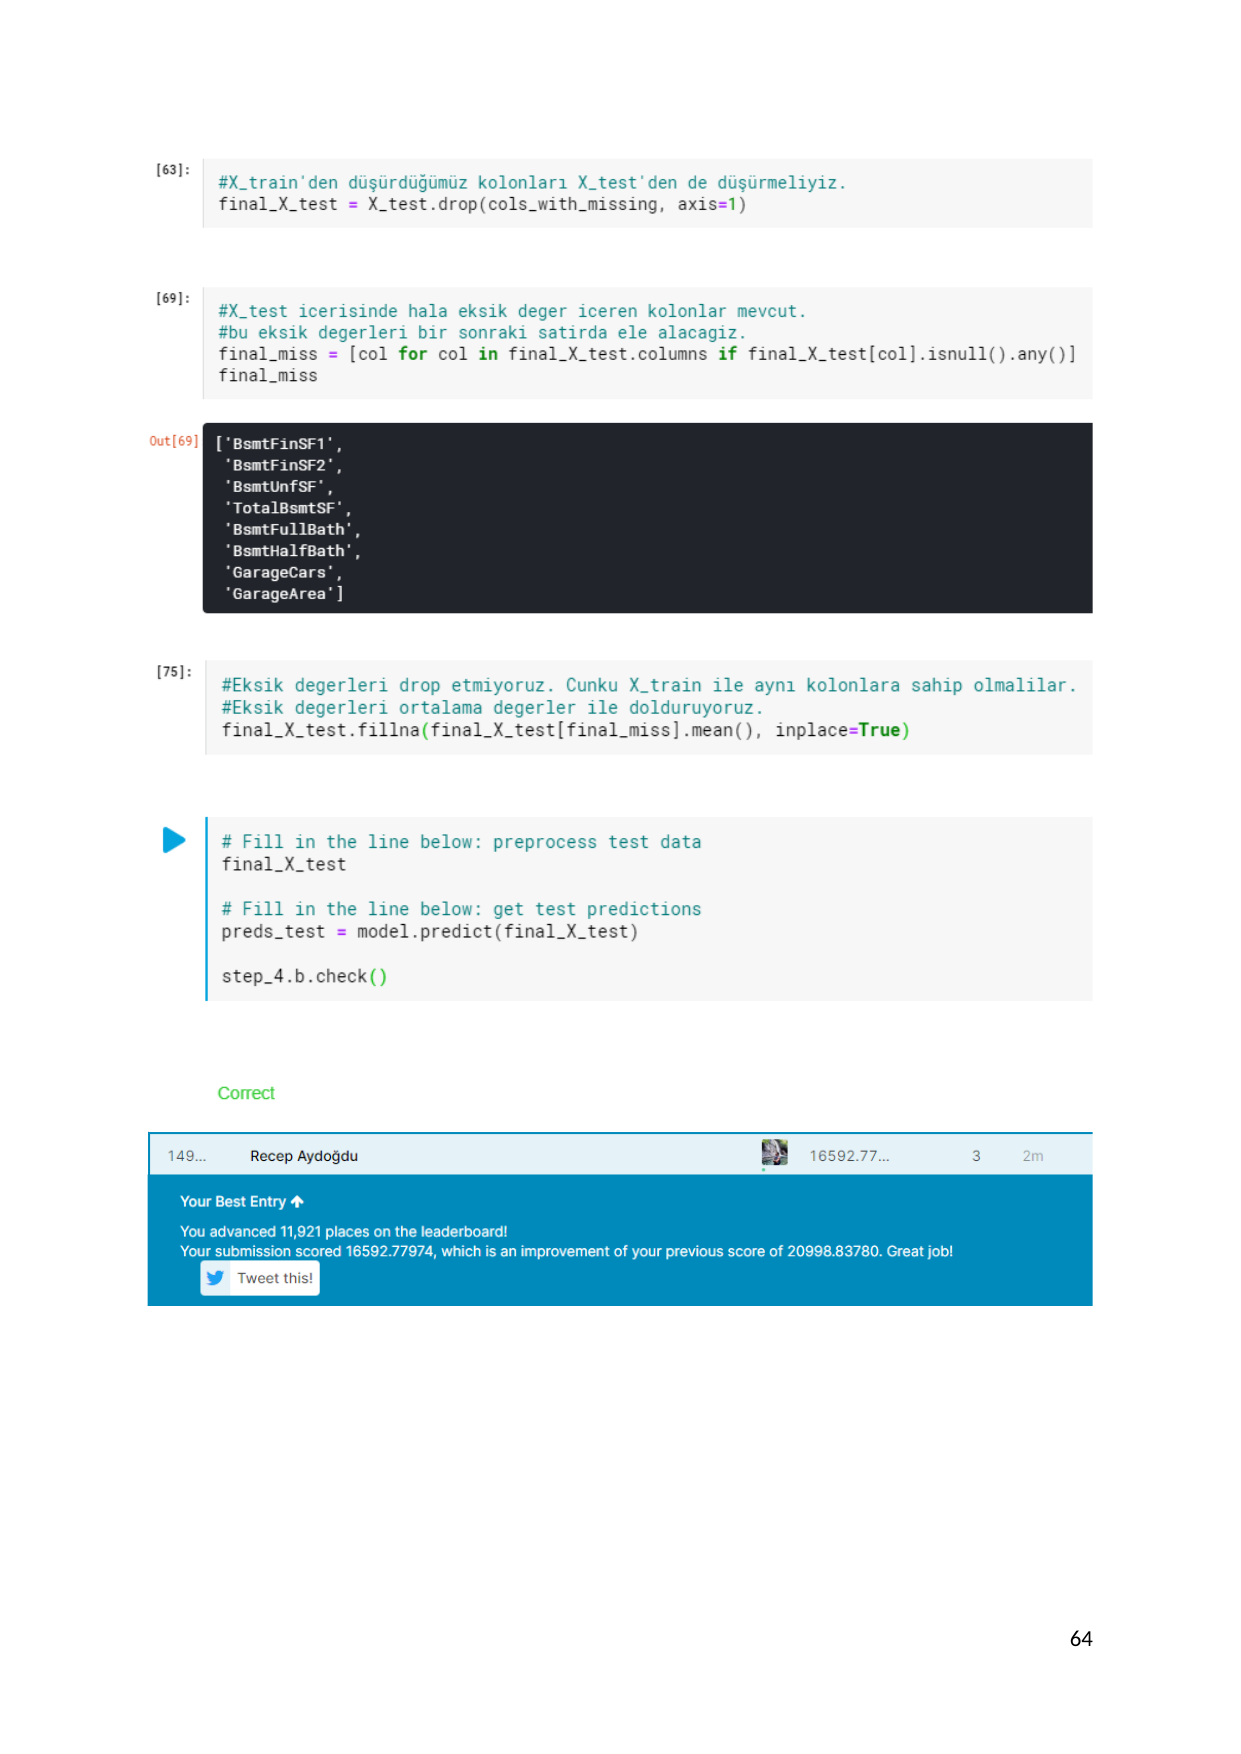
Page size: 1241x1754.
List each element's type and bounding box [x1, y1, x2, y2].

picture [410, 1247, 417, 1256]
picture [426, 1246, 432, 1255]
picture [681, 1249, 690, 1256]
picture [325, 1250, 335, 1255]
picture [299, 1226, 305, 1236]
picture [244, 1229, 253, 1236]
picture [372, 1248, 379, 1256]
picture [889, 1249, 900, 1256]
picture [710, 1249, 718, 1256]
picture [377, 1229, 389, 1236]
picture [220, 1227, 241, 1236]
picture [147, 147, 1093, 630]
picture [354, 1248, 360, 1256]
picture [730, 1250, 742, 1256]
picture [633, 1249, 650, 1259]
picture [196, 1249, 204, 1256]
picture [928, 1247, 944, 1259]
picture [292, 1196, 303, 1207]
picture [422, 1227, 435, 1236]
picture [335, 1246, 341, 1256]
picture [326, 1229, 332, 1237]
picture [201, 1261, 319, 1295]
picture [251, 1196, 257, 1206]
picture [565, 1249, 578, 1256]
picture [695, 1249, 702, 1256]
picture [258, 1249, 276, 1256]
picture [189, 1199, 211, 1206]
picture [443, 1226, 471, 1236]
picture [816, 1248, 822, 1256]
picture [217, 1196, 245, 1206]
picture [443, 1246, 456, 1256]
picture [808, 1248, 816, 1255]
picture [535, 1249, 540, 1259]
picture [260, 1226, 275, 1236]
picture [743, 1249, 755, 1256]
picture [333, 1227, 361, 1236]
picture [406, 1229, 416, 1236]
picture [480, 1229, 494, 1236]
picture [147, 648, 1093, 1113]
picture [309, 1249, 322, 1256]
picture [297, 1250, 305, 1255]
picture [260, 1197, 285, 1209]
picture [459, 1249, 468, 1256]
picture [585, 1249, 599, 1256]
picture [496, 1227, 502, 1236]
picture [225, 1246, 234, 1256]
picture [435, 1229, 443, 1236]
picture [837, 1247, 843, 1254]
picture [396, 1227, 406, 1235]
picture [558, 1249, 565, 1256]
picture [191, 1229, 204, 1236]
picture [151, 1135, 1093, 1174]
